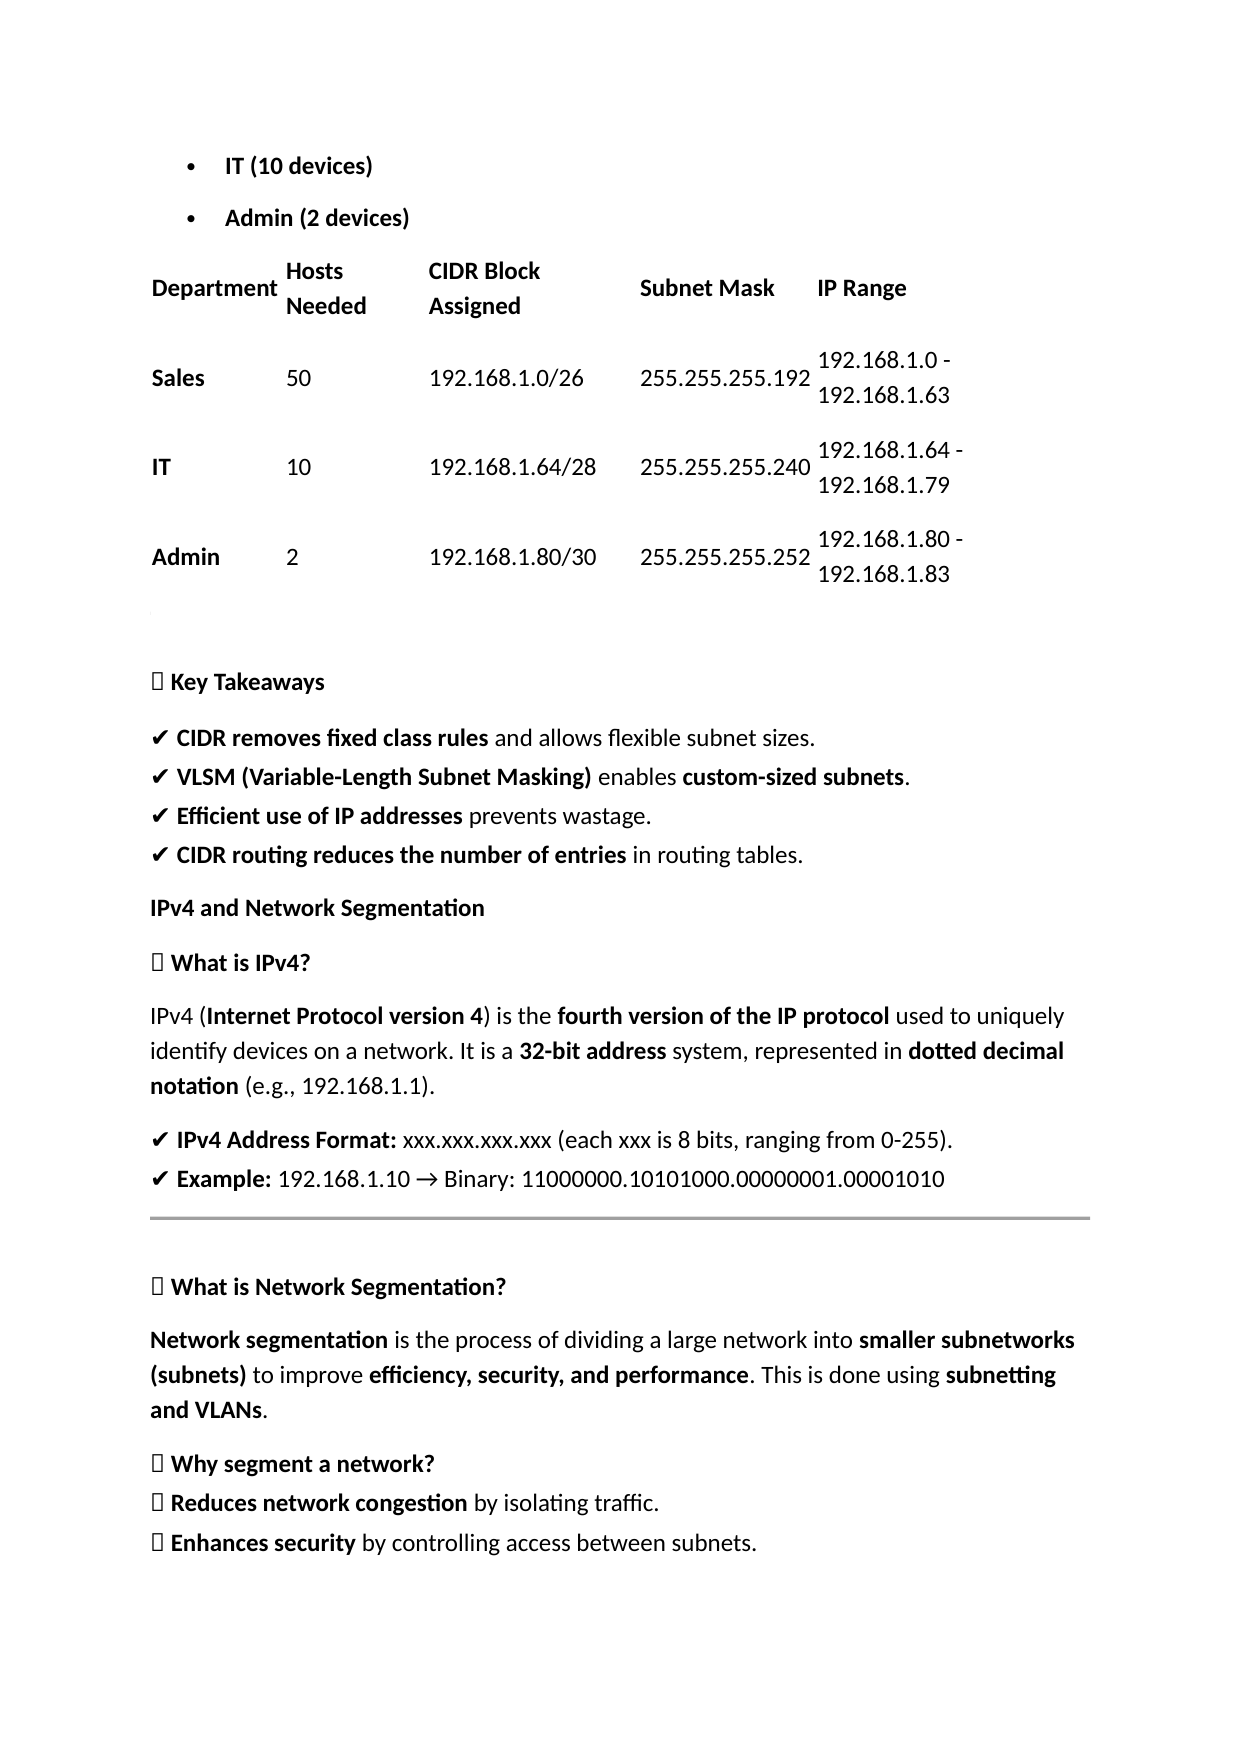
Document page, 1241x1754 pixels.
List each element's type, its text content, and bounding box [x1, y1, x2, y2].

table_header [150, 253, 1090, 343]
text 📌 What is IPv4? [150, 944, 1090, 978]
list Admin (2 devices) [187, 202, 1090, 232]
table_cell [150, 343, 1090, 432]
text 📌 What is Network Segmentation? [150, 1268, 1090, 1302]
text ✔ CIDR removes fixed class rules and allows flexible subnet sizes. ✔ VLSM (Variable-Length Subnet Masking) enables custom-sized subnets. ✔ Efficient use of IP addresses prevents wastage. ✔ CIDR routing reduces the number of entries in routing tables. [150, 719, 1090, 871]
text Network segmentation is the process of dividing a large network into smaller subnetworks (subnets) to improve efficiency, security, and performance. This is done using subnetting and VLANs. [150, 1324, 1090, 1425]
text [150, 1446, 1090, 1558]
text 🔎 Key Takeaways [150, 663, 1090, 697]
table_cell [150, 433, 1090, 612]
text ✔ IPv4 Address Format: xxx.xxx.xxx.xxx (each xxx is 8 bits, ranging from 0-255). ✔ Example: 192.168.1.10 → Binary: 11000000.10101000.00000001.00001010 [150, 1122, 1090, 1195]
text IPv4 (Internet Protocol version 4) is the fourth version of the IP protocol used to uniquely identify devices on a network. It is a 32-bit address system, represented in dotted decimal notation (e.g., 192.168.1.1). [150, 1000, 1090, 1101]
list IT (10 devices) [187, 150, 1090, 181]
text IPv4 and Network Segmentation [150, 892, 1090, 923]
